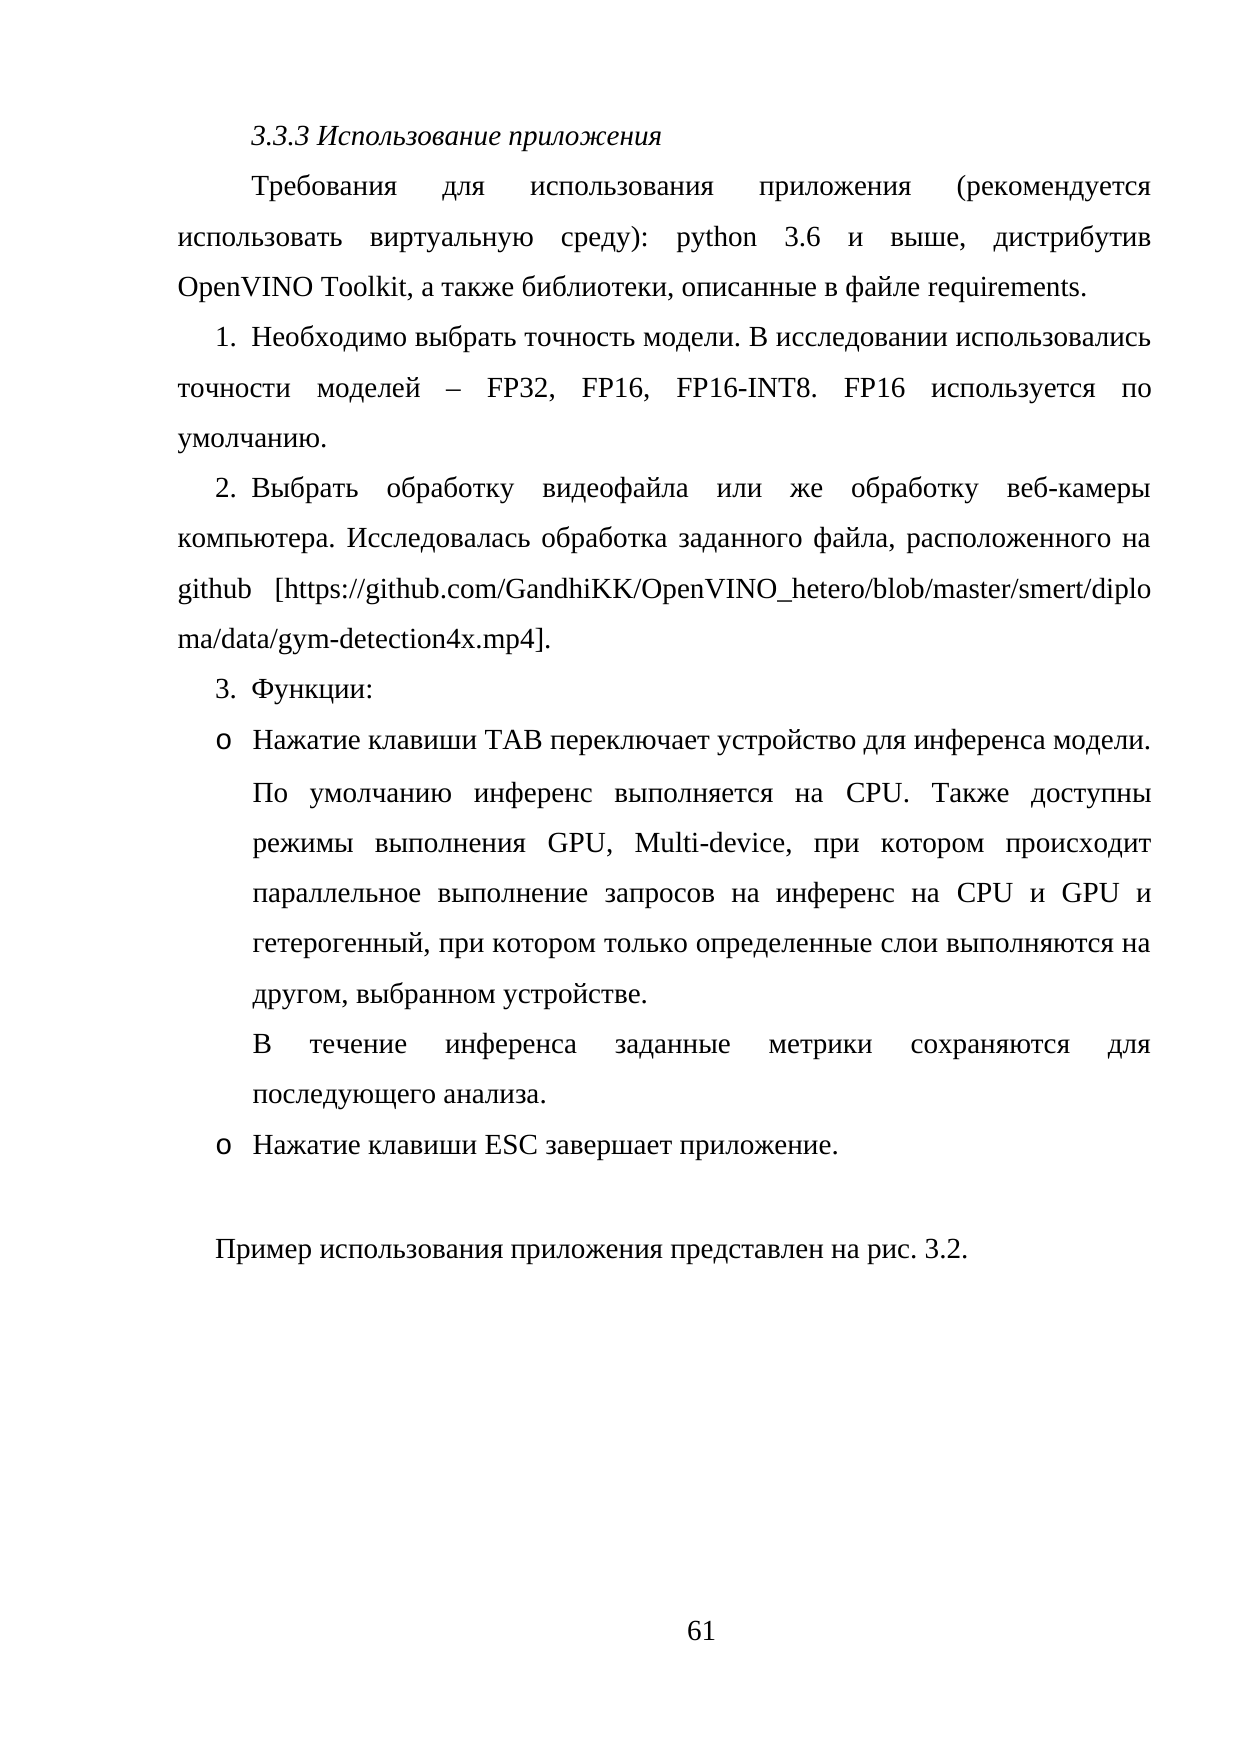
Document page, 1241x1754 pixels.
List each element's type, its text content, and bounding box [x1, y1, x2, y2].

subtitle 3.3.3 Использование приложения [177, 118, 1152, 152]
list Необходимо выбрать точность модели. В исследовании использовались точности моделей – FP32, FP16, FP16-INT8. FP16 используется по умолчанию. [177, 319, 1152, 453]
list В течение инференса заданные метрики сохраняются для последующего анализа. [252, 1026, 1152, 1110]
list Нажатие клавиши TAB переключает устройство для инференса модели. По умолчанию инференс выполняется на CPU. Также доступны режимы выполнения GPU, Multi-device, при котором происходит параллельное выполнение запросов на инференс на CPU и GPU и гетерогенный, при котором только определенные слои выполняются на другом, выбранном устройстве. [215, 722, 1152, 1009]
text Требования для использования приложения (рекомендуется использовать виртуальную среду): python 3.6 и выше, дистрибутив OpenVINO Toolkit, а также библиотеки, описанные в файле requirements. [177, 168, 1152, 303]
list Нажатие клавиши ESC завершает приложение. [215, 1127, 1152, 1163]
text Пример использования приложения представлен на рис. 3.2. [177, 1231, 1152, 1265]
list Функции: [177, 672, 1152, 705]
list Выбрать обработку видеофайла или же обработку веб-камеры компьютера. Исследовалась обработка заданного файла, расположенного на github [https://github.com/GandhiKK/OpenVINO_hetero/blob/master/smert/diplo ma/data/gym-detection4x.mp4]. [177, 470, 1152, 655]
